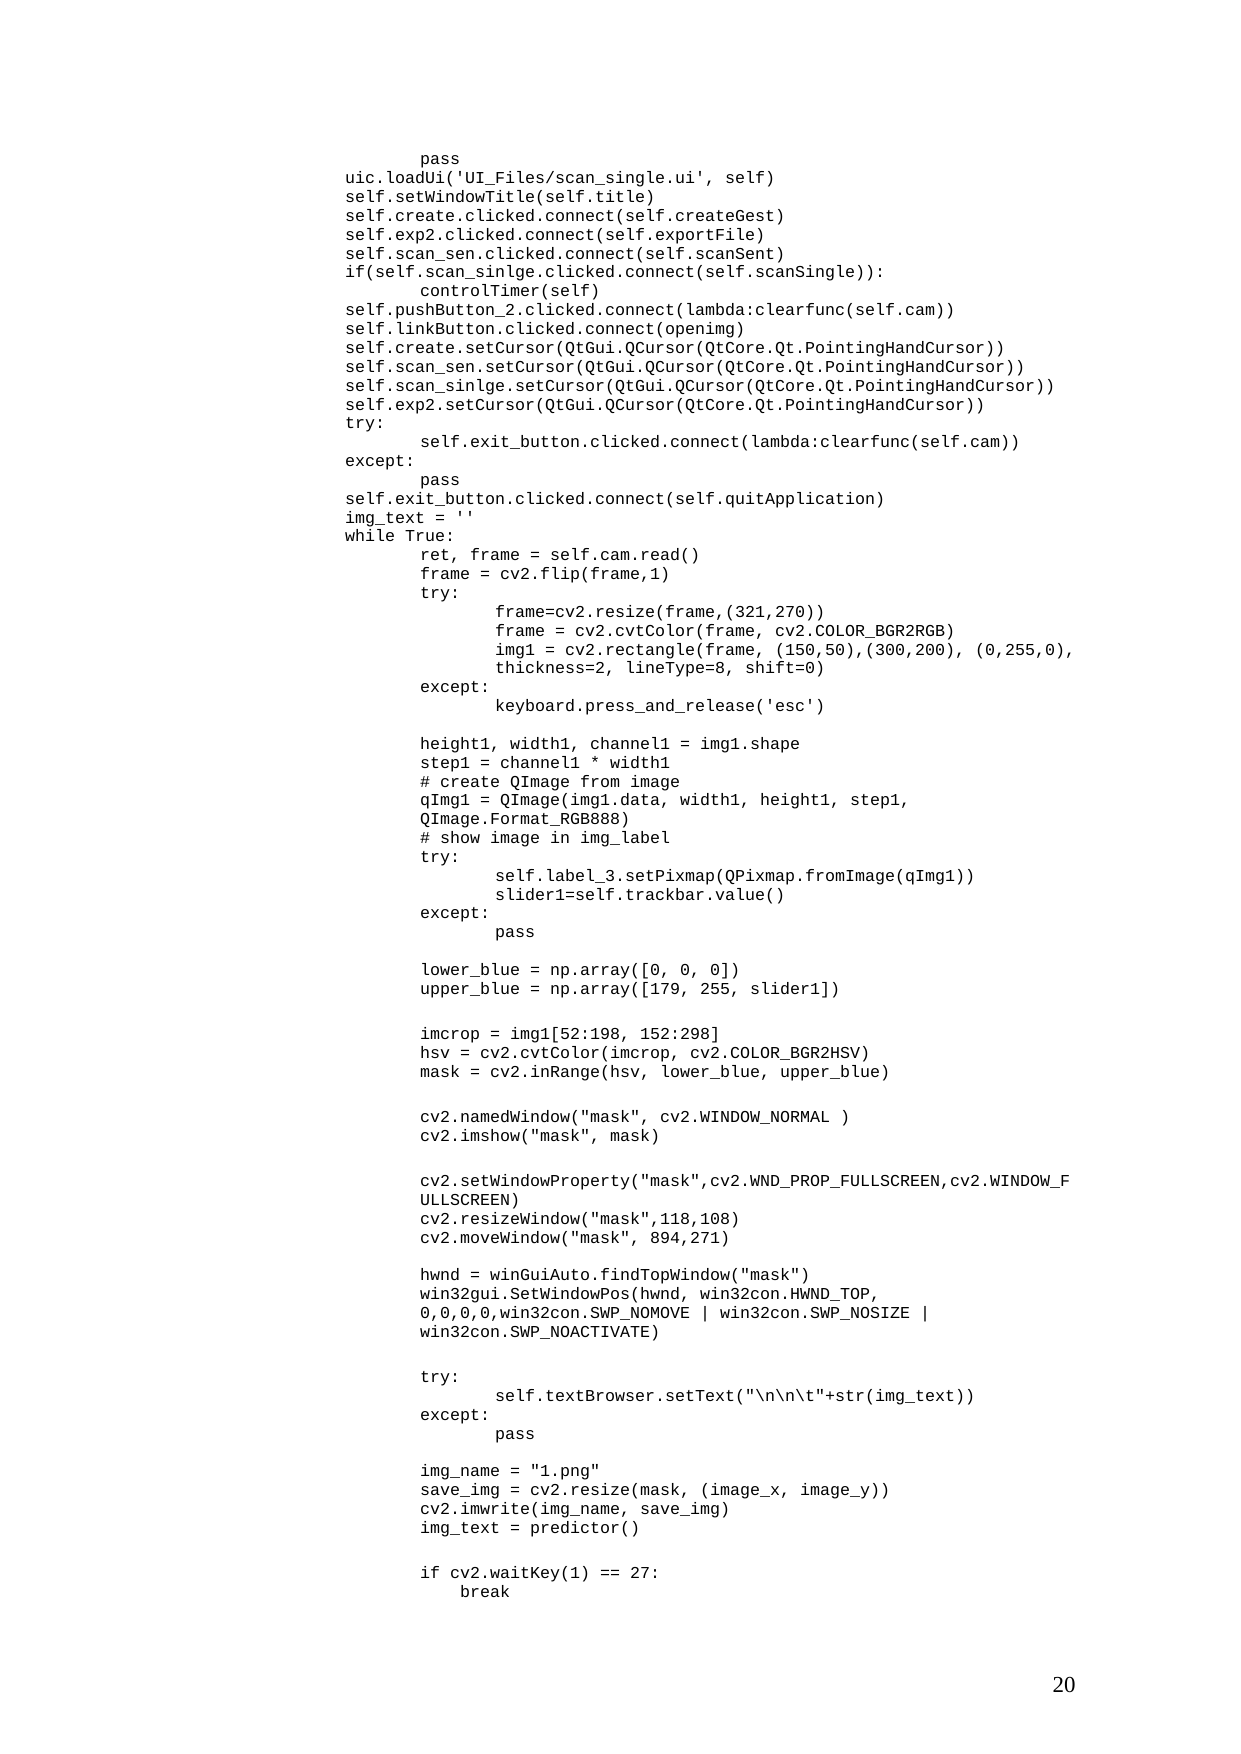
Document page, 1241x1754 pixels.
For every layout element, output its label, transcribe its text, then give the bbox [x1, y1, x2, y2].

text cv2.imwrite(img_name, save_img) [195, 1501, 1075, 1519]
text except: [195, 1406, 1075, 1425]
text self.textBrowser.setText("\n\n\t"+str(img_text)) [195, 1388, 1075, 1406]
text mask = cv2.inRange(hsv, lower_blue, upper_blue) [195, 1063, 1075, 1082]
text img_text = predictor() [195, 1519, 1075, 1538]
text cv2.resizeWindow("mask",118,108) [195, 1210, 1075, 1229]
text self.exit_button.clicked.connect(lambda:clearfunc(self.cam)) [195, 434, 1075, 453]
text self.scan_sen.setCursor(QtGui.QCursor(QtCore.Qt.PointingHandCursor)) [195, 358, 1075, 377]
text if(self.scan_sinlge.clicked.connect(self.scanSingle)): [195, 264, 1075, 283]
text self.exp2.clicked.connect(self.exportFile) [195, 226, 1075, 245]
text self.scan_sinlge.setCursor(QtGui.QCursor(QtCore.Qt.PointingHandCursor)) [195, 377, 1075, 396]
text height1, width1, channel1 = img1.shape [195, 735, 1075, 754]
text ret, frame = self.cam.read() [195, 547, 1075, 566]
text except: [195, 679, 1075, 698]
text cv2.setWindowProperty("mask",cv2.WND_PROP_FULLSCREEN,cv2.WINDOW_FULLSCREEN) [420, 1173, 1075, 1210]
text # create QImage from image [195, 773, 1075, 792]
text break [195, 1584, 1075, 1602]
text try: [195, 1369, 1075, 1388]
text cv2.moveWindow("mask", 894,271) [195, 1229, 1075, 1248]
text upper_blue = np.array([179, 255, slider1]) [195, 981, 1075, 999]
text self.create.setCursor(QtGui.QCursor(QtCore.Qt.PointingHandCursor)) [195, 339, 1075, 358]
text hwnd = winGuiAuto.findTopWindow("mask") [195, 1267, 1075, 1286]
text while True: [195, 528, 1075, 547]
text pass [195, 924, 1075, 943]
text imcrop = img1[52:198, 152:298] [195, 1026, 1075, 1044]
text hsv = cv2.cvtColor(imcrop, cv2.COLOR_BGR2HSV) [195, 1044, 1075, 1063]
text frame = cv2.flip(frame,1) [195, 566, 1075, 584]
text slider1=self.trackbar.value() [195, 886, 1075, 905]
text self.setWindowTitle(self.title) [195, 189, 1075, 207]
text try: [195, 415, 1075, 434]
text frame=cv2.resize(frame,(321,270)) [195, 603, 1075, 622]
text # show image in img_label [195, 830, 1075, 848]
text self.pushButton_2.clicked.connect(lambda:clearfunc(self.cam)) [195, 302, 1075, 321]
text frame = cv2.cvtColor(frame, cv2.COLOR_BGR2RGB) [195, 622, 1075, 641]
text pass [195, 471, 1075, 490]
text except: [195, 453, 1075, 471]
text save_img = cv2.resize(mask, (image_x, image_y)) [195, 1482, 1075, 1501]
text img_text = '' [195, 509, 1075, 528]
text if cv2.waitKey(1) == 27: [195, 1565, 1075, 1584]
text qImg1 = QImage(img1.data, width1, height1, step1, QImage.Format_RGB888) [420, 792, 1075, 830]
text lower_blue = np.array([0, 0, 0]) [195, 962, 1075, 981]
text cv2.namedWindow("mask", cv2.WINDOW_NORMAL ) [195, 1109, 1075, 1127]
text step1 = channel1 * width1 [195, 754, 1075, 773]
text pass [195, 151, 1075, 170]
text try: [195, 848, 1075, 867]
text try: [195, 584, 1075, 603]
text except: [195, 905, 1075, 924]
text self.create.clicked.connect(self.createGest) [195, 207, 1075, 226]
text win32gui.SetWindowPos(hwnd, win32con.HWND_TOP, 0,0,0,0,win32con.SWP_NOMOVE | win32con.SWP_NOSIZE | win32con.SWP_NOACTIVATE) [420, 1286, 1075, 1342]
text uic.loadUi('UI_Files/scan_single.ui', self) [195, 170, 1075, 189]
text self.label_3.setPixmap(QPixmap.fromImage(qImg1)) [195, 867, 1075, 886]
text keyboard.press_and_release('esc') [195, 698, 1075, 717]
text pass [195, 1425, 1075, 1444]
text self.linkButton.clicked.connect(openimg) [195, 321, 1075, 339]
text self.exp2.setCursor(QtGui.QCursor(QtCore.Qt.PointingHandCursor)) [195, 396, 1075, 415]
text cv2.imshow("mask", mask) [195, 1127, 1075, 1146]
text img1 = cv2.rectangle(frame, (150,50),(300,200), (0,255,0), thickness=2, lineType=8, shift=0) [495, 641, 1075, 679]
text self.scan_sen.clicked.connect(self.scanSent) [195, 245, 1075, 264]
text controlTimer(self) [195, 283, 1075, 302]
text self.exit_button.clicked.connect(self.quitApplication) [195, 490, 1075, 509]
text img_name = "1.png" [195, 1463, 1075, 1482]
